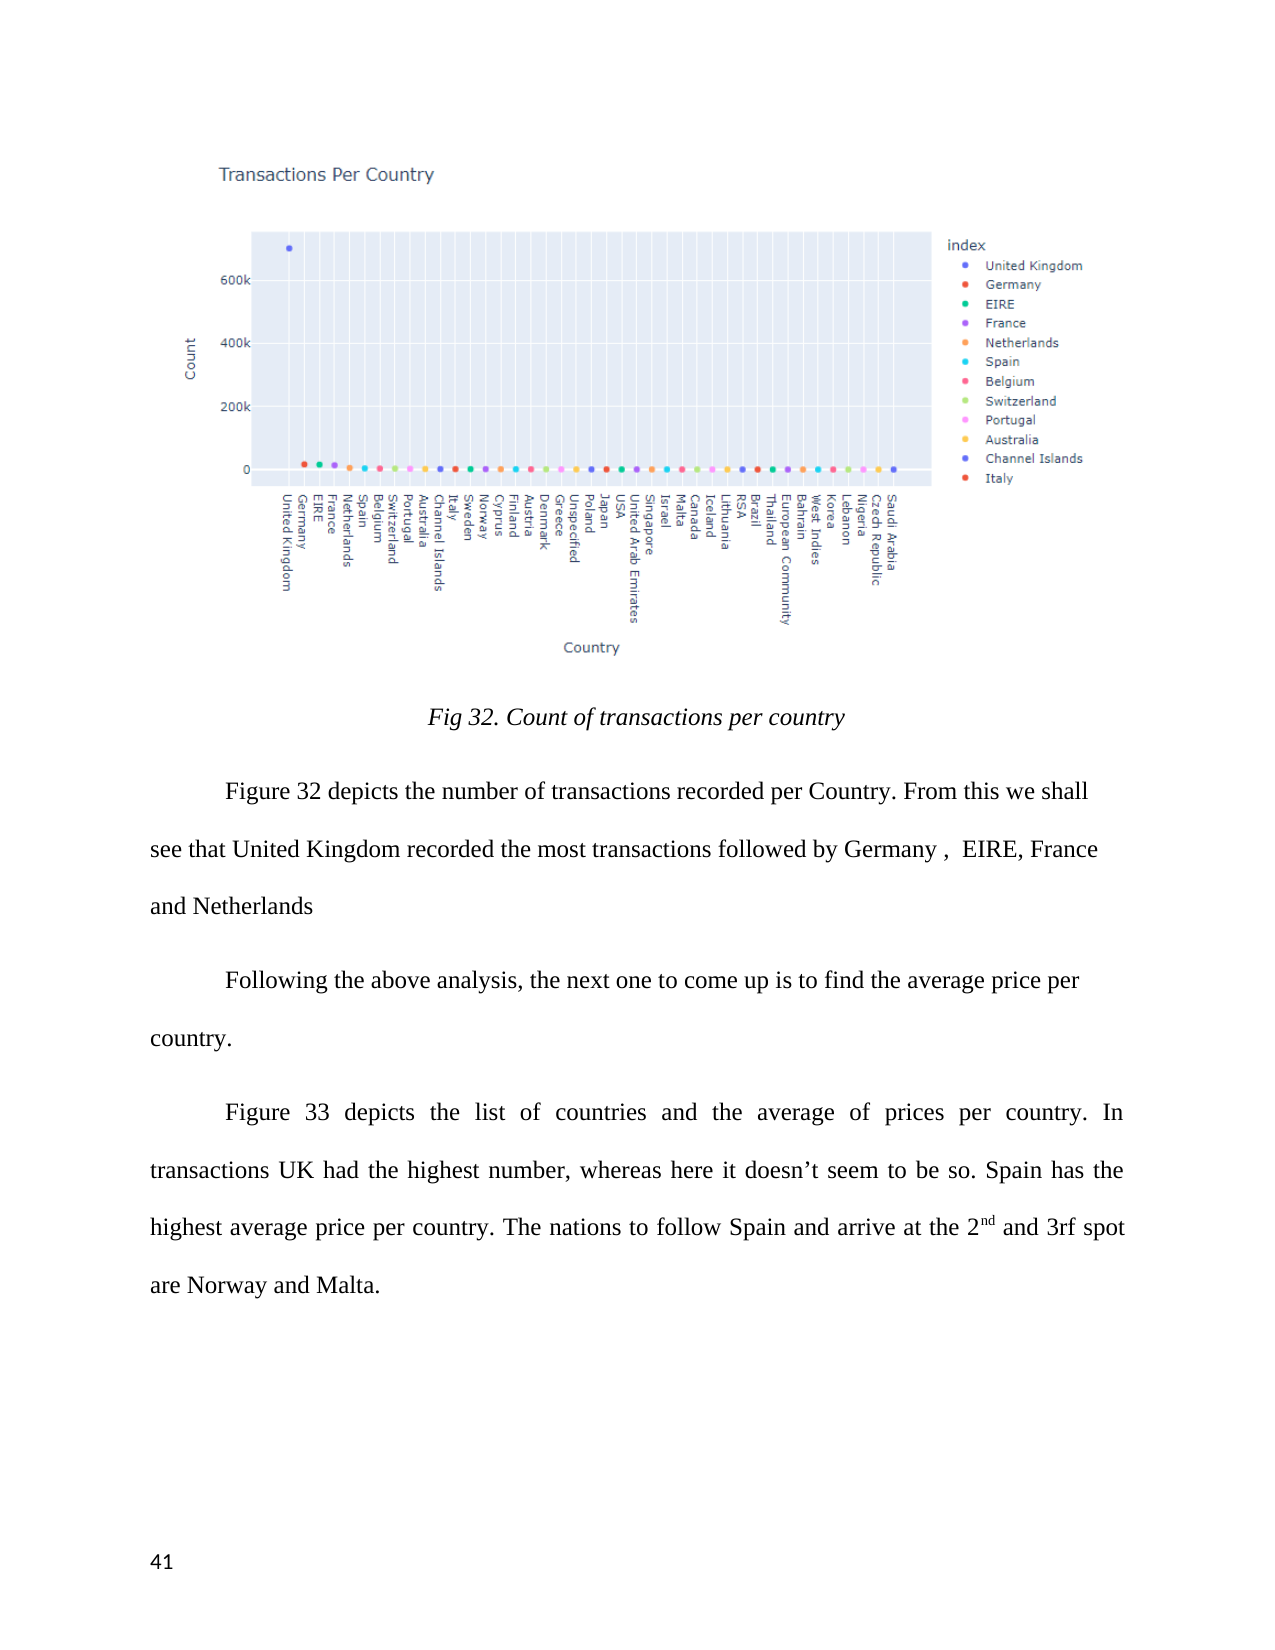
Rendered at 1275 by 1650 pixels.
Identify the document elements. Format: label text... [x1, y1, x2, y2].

picture [150, 150, 1113, 658]
text Following the above analysis, the next one to come up is to find the average price per country. [150, 966, 1125, 1052]
text Figure 32 depicts the number of transactions recorded per Country. From this we shall see that United Kingdom recorded the most transactions followed by Germany , EIRE, France and Netherlands [150, 776, 1125, 920]
text Fig 32. Count of transactions per country [150, 702, 1125, 731]
text Figure 33 depicts the list of countries and the average of prices per country. In transactions UK had the highest number, whereas here it doesn’t seem to be so. Spain has the highest average price per country. The nations to follow Spain and arrive at the 2nd and 3rf spot are Norway and Malta. [150, 1097, 1125, 1298]
